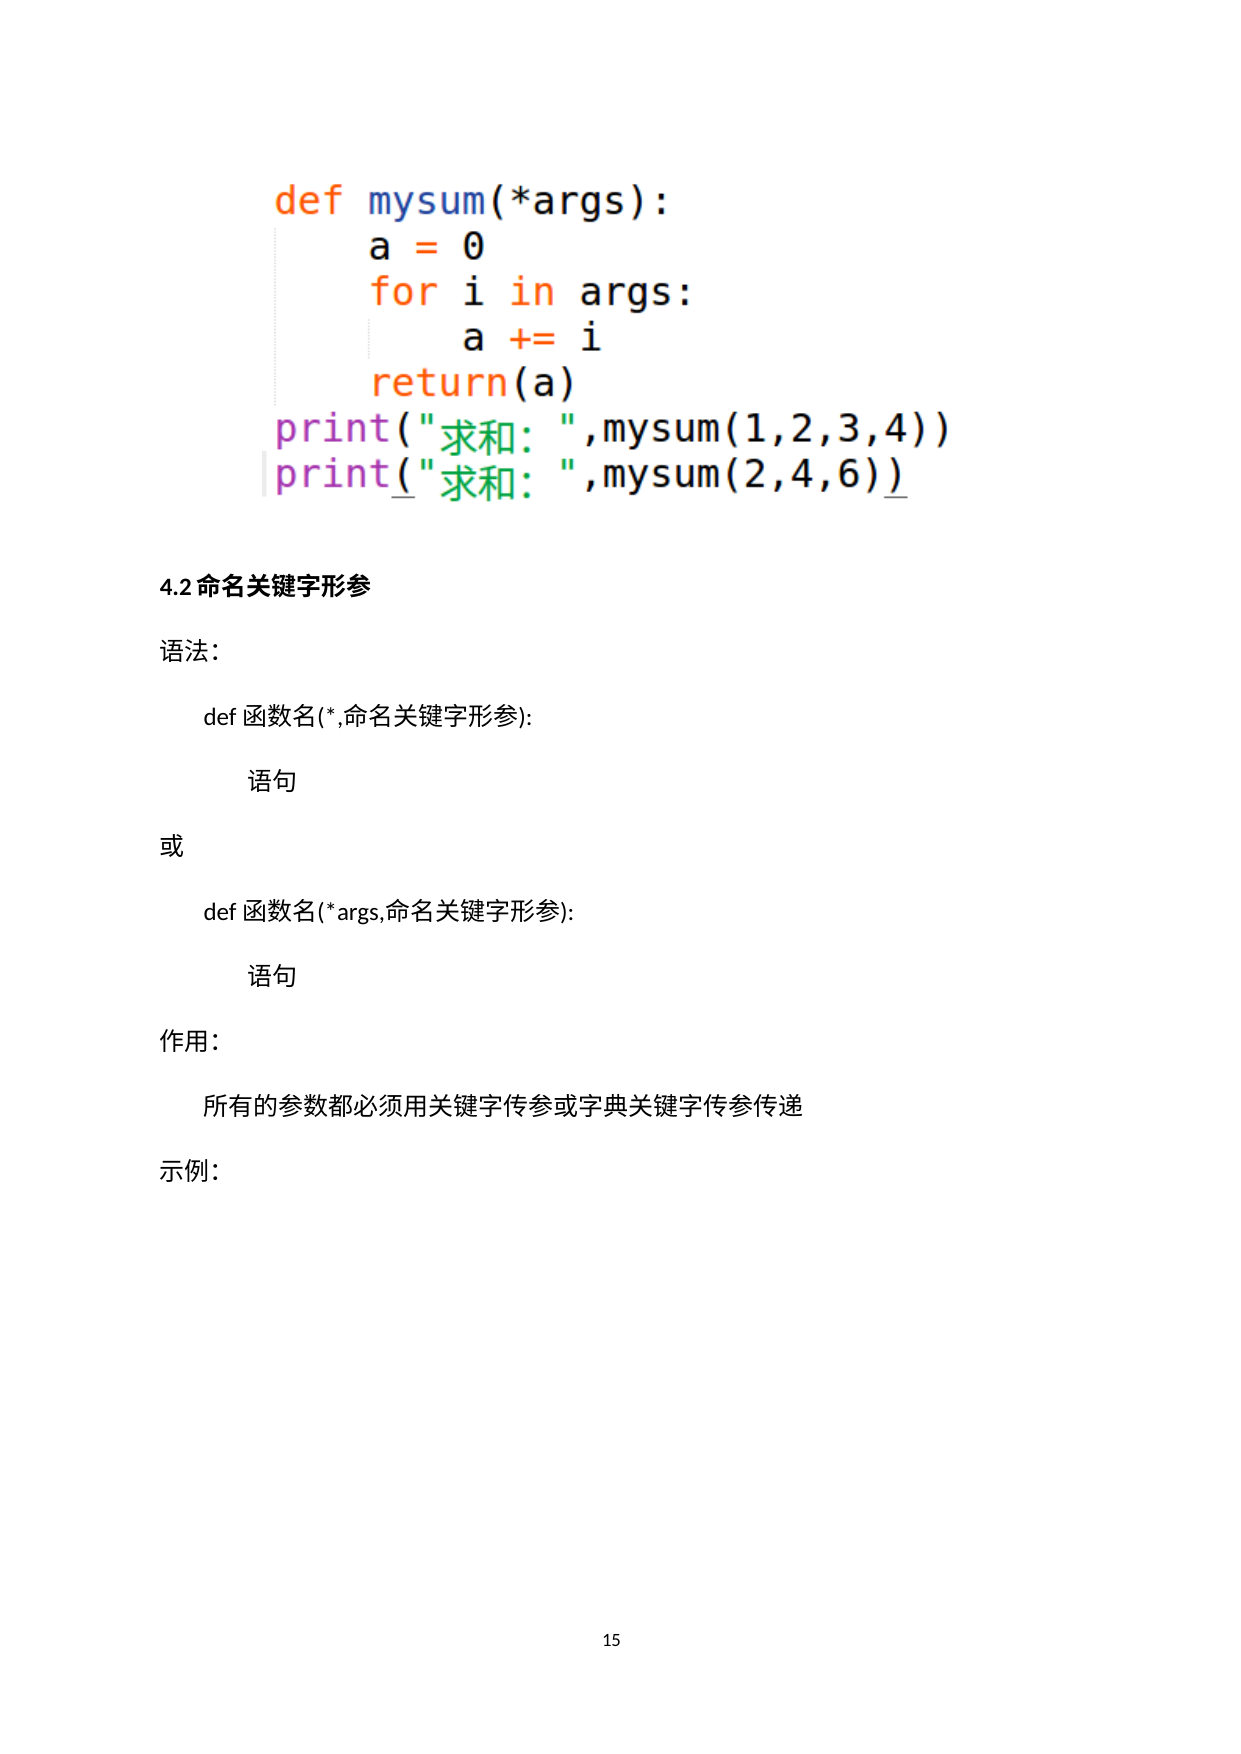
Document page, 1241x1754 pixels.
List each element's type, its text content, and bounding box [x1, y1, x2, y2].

text 语句 [203, 747, 1063, 812]
text 语法： [159, 617, 1063, 682]
text 或 [159, 812, 1063, 877]
text def 函数名(*args,命名关键字形参): [203, 877, 1063, 942]
text 语句 [203, 942, 1063, 1007]
text 作用： [159, 1007, 1063, 1072]
picture [262, 162, 961, 525]
text 所有的参数都必须用关键字传参或字典关键字传参传递 [159, 1072, 1063, 1137]
text 4.2命名关键字形参 [159, 552, 1063, 617]
text def 函数名(*,命名关键字形参): [203, 682, 1063, 747]
text 示例： [159, 1137, 1063, 1202]
